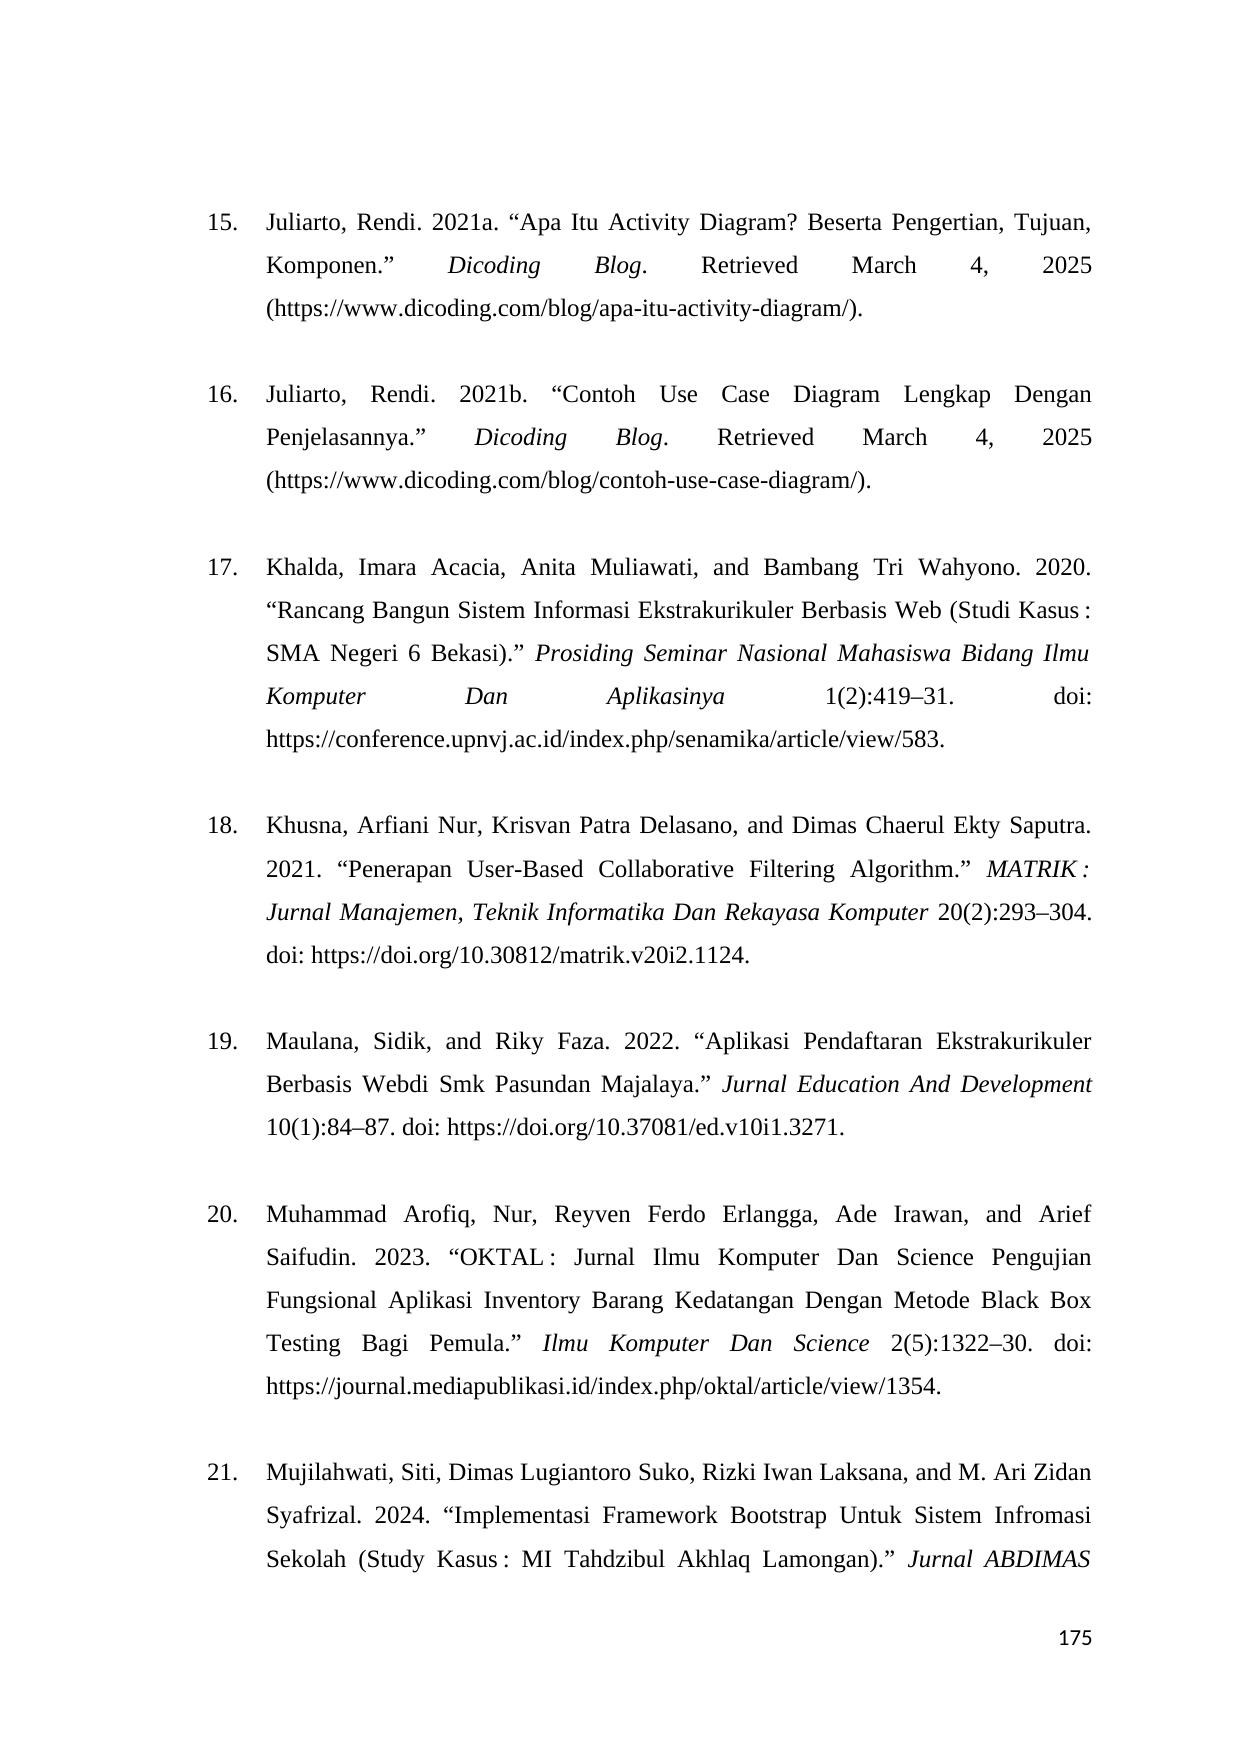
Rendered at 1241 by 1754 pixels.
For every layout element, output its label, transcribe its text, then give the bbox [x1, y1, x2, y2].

list Juliarto, Rendi. 2021b. “Contoh Use Case Diagram Lengkap Dengan Penjelasannya.” Dicoding Blog. Retrieved March 4, 2025 (https://www.dicoding.com/blog/contoh-use-case-diagram/). [207, 379, 1092, 494]
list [207, 1457, 1092, 1572]
list Muhammad Arofiq, Nur, Reyven Ferdo Erlangga, Ade Irawan, and Arief Saifudin. 2023. “OKTAL : Jurnal Ilmu Komputer Dan Science Pengujian Fungsional Aplikasi Inventory Barang Kedatangan Dengan Metode Black Box Testing Bagi Pemula.” Ilmu Komputer Dan Science 2(5):1322–30. doi: https://journal.mediapublikasi.id/index.php/oktal/article/view/1354. [207, 1199, 1092, 1400]
list Juliarto, Rendi. 2021a. “Apa Itu Activity Diagram? Beserta Pengertian, Tujuan, Komponen.” Dicoding Blog. Retrieved March 4, 2025 (https://www.dicoding.com/blog/apa-itu-activity-diagram/). [207, 207, 1092, 322]
list Khusna, Arfiani Nur, Krisvan Patra Delasano, and Dimas Chaerul Ekty Saputra. 2021. “Penerapan User-Based Collaborative Filtering Algorithm.” MATRIK : Jurnal Manajemen, Teknik Informatika Dan Rekayasa Komputer 20(2):293–304. doi: https://doi.org/10.30812/matrik.v20i2.1124. [207, 811, 1092, 969]
list Maulana, Sidik, and Riky Faza. 2022. “Aplikasi Pendaftaran Ekstrakurikuler Berbasis Webdi Smk Pasundan Majalaya.” Jurnal Education And Development 10(1):84–87. doi: https://doi.org/10.37081/ed.v10i1.3271. [207, 1026, 1092, 1141]
list Khalda, Imara Acacia, Anita Muliawati, and Bambang Tri Wahyono. 2020. “Rancang Bangun Sistem Informasi Ekstrakurikuler Berbasis Web (Studi Kasus : SMA Negeri 6 Bekasi).” Prosiding Seminar Nasional Mahasiswa Bidang Ilmu Komputer Dan Aplikasinya 1(2):419–31. doi: https://conference.upnvj.ac.id/index.php/senamika/article/view/583. [207, 552, 1092, 753]
